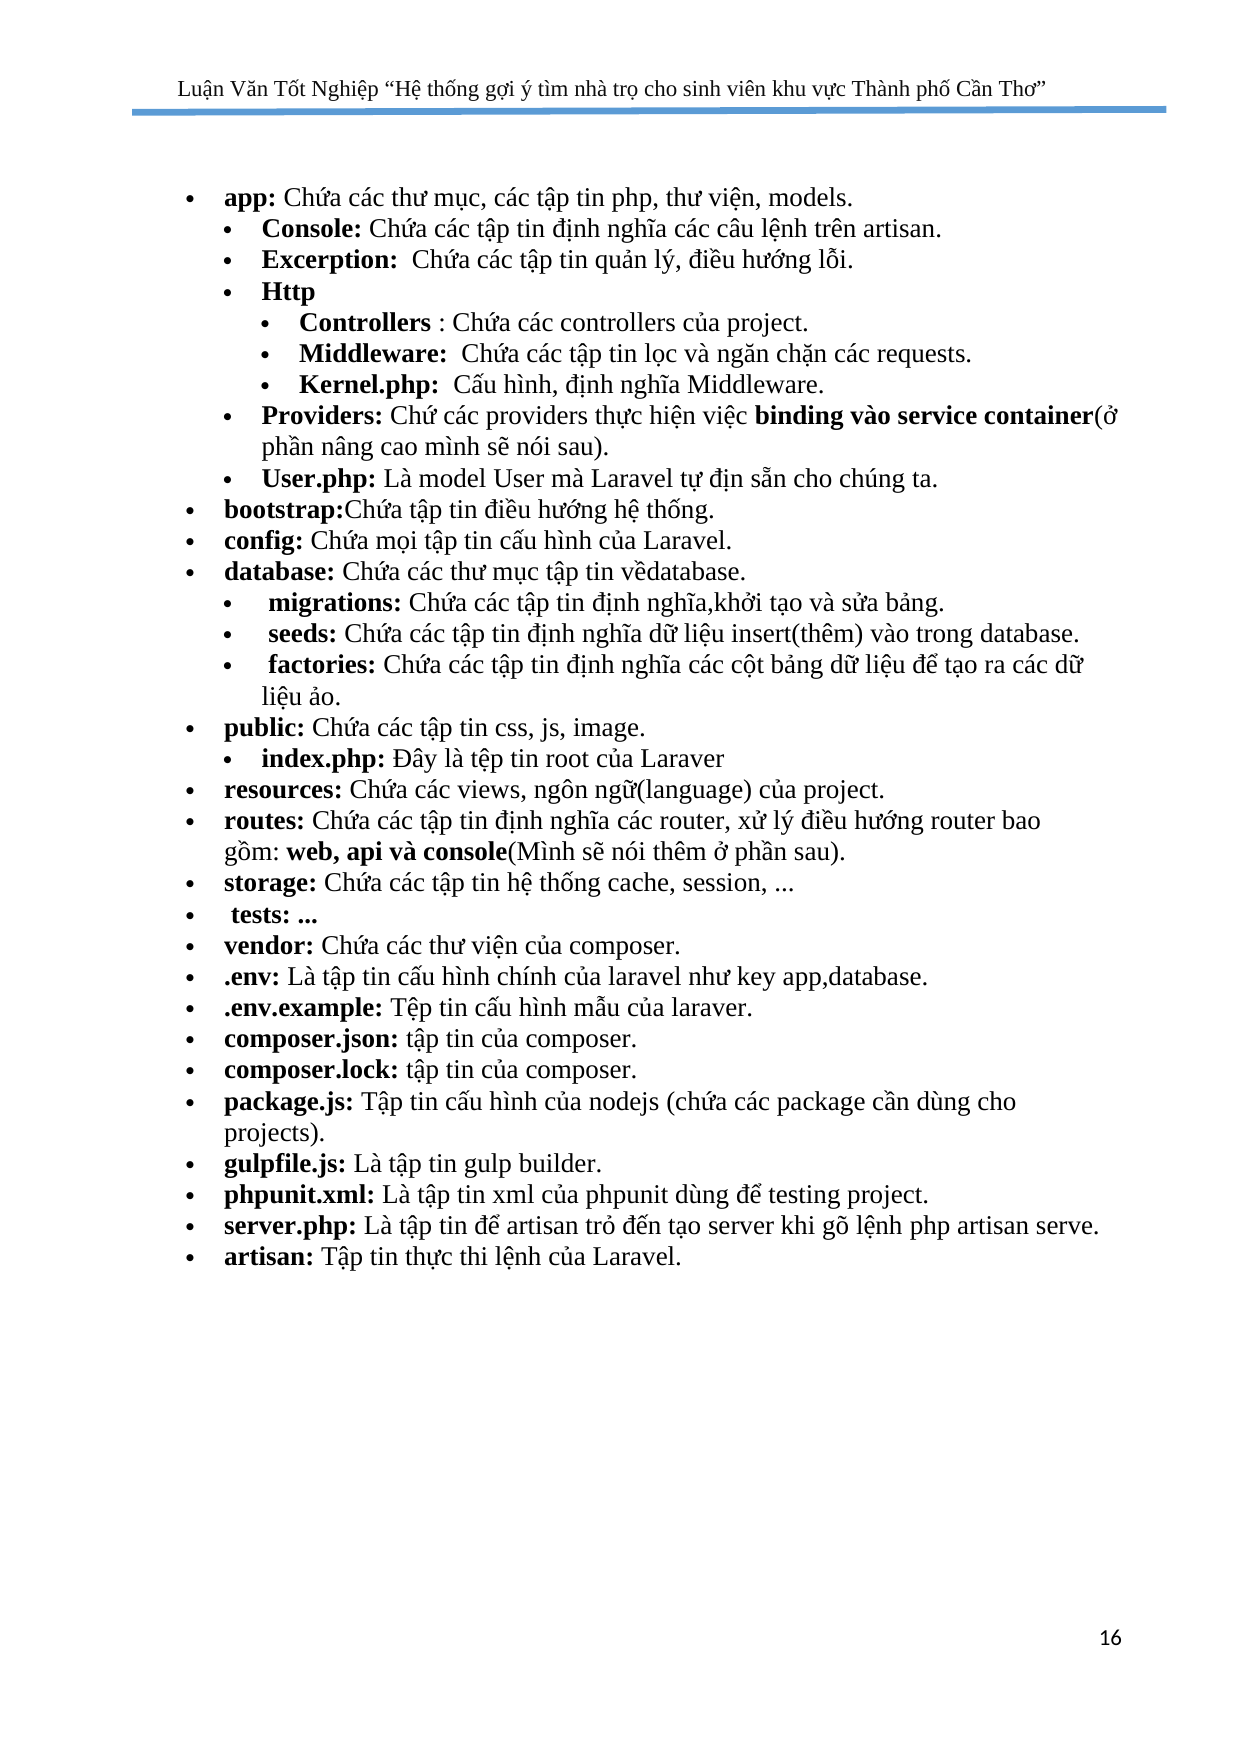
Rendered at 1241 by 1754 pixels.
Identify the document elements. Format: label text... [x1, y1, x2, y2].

list tests: ... [186, 898, 1122, 929]
list database: Chứa các thư mục tập tin vềdatabase. [186, 555, 1122, 586]
list config: Chứa mọi tập tin cấu hình của Laravel. [186, 524, 1122, 555]
list artisan: Tập tin thực thi lệnh của Laravel. [186, 1240, 1122, 1271]
list migrations: Chứa các tập tin định nghĩa,khởi tạo và sửa bảng. [224, 586, 1122, 617]
list server.php: Là tập tin để artisan trỏ đến tạo server khi gõ lệnh php artisan serve. [186, 1209, 1122, 1240]
list phpunit.xml: Là tập tin xml của phpunit dùng để testing project. [186, 1178, 1122, 1209]
list app: Chứa các thư mục, các tập tin php, thư viện, models. [186, 181, 1122, 212]
list vendor: Chứa các thư viện của composer. [186, 929, 1122, 960]
list Console: Chứa các tập tin định nghĩa các câu lệnh trên artisan. [224, 212, 1122, 244]
list storage: Chứa các tập tin hệ thống cache, session, ... [186, 867, 1122, 898]
list Excerption: Chứa các tập tin quản lý, điều hướng lỗi. [224, 244, 1122, 275]
list Controllers : Chứa các controllers của project. [261, 306, 1122, 337]
list composer.lock: tập tin của composer. [186, 1053, 1122, 1084]
list Middleware: Chứa các tập tin lọc và ngăn chặn các requests. [261, 337, 1122, 368]
list Kernel.php: Cấu hình, định nghĩa Middleware. [261, 368, 1122, 399]
list composer.json: tập tin của composer. [186, 1022, 1122, 1053]
list seeds: Chứa các tập tin định nghĩa dữ liệu insert(thêm) vào trong database. [224, 617, 1122, 648]
list .env: Là tập tin cấu hình chính của laravel như key app,database. [186, 960, 1122, 991]
list public: Chứa các tập tin css, js, image. [186, 711, 1122, 742]
list Providers: Chứ các providers thực hiện việc binding vào service container(ở phần nâng cao mình sẽ nói sau). [224, 399, 1122, 462]
list index.php: Đây là tệp tin root của Laraver [224, 742, 1122, 773]
list gulpfile.js: Là tập tin gulp builder. [186, 1147, 1122, 1178]
list routes: Chứa các tập tin định nghĩa các router, xử lý điều hướng router bao gồm: web, api và console(Mình sẽ nói thêm ở phần sau). [186, 804, 1122, 867]
list Http [224, 275, 1122, 306]
list factories: Chứa các tập tin định nghĩa các cột bảng dữ liệu để tạo ra các dữ liệu ảo. [224, 648, 1122, 711]
list package.js: Tập tin cấu hình của nodejs (chứa các package cần dùng cho projects). [186, 1084, 1122, 1147]
list User.php: Là model User mà Laravel tự địn sẵn cho chúng ta. [224, 462, 1122, 493]
list .env.example: Tệp tin cấu hình mẫu của laraver. [186, 991, 1122, 1022]
list resources: Chứa các views, ngôn ngữ(language) của project. [186, 773, 1122, 804]
list bootstrap:Chứa tập tin điều hướng hệ thống. [186, 493, 1122, 524]
